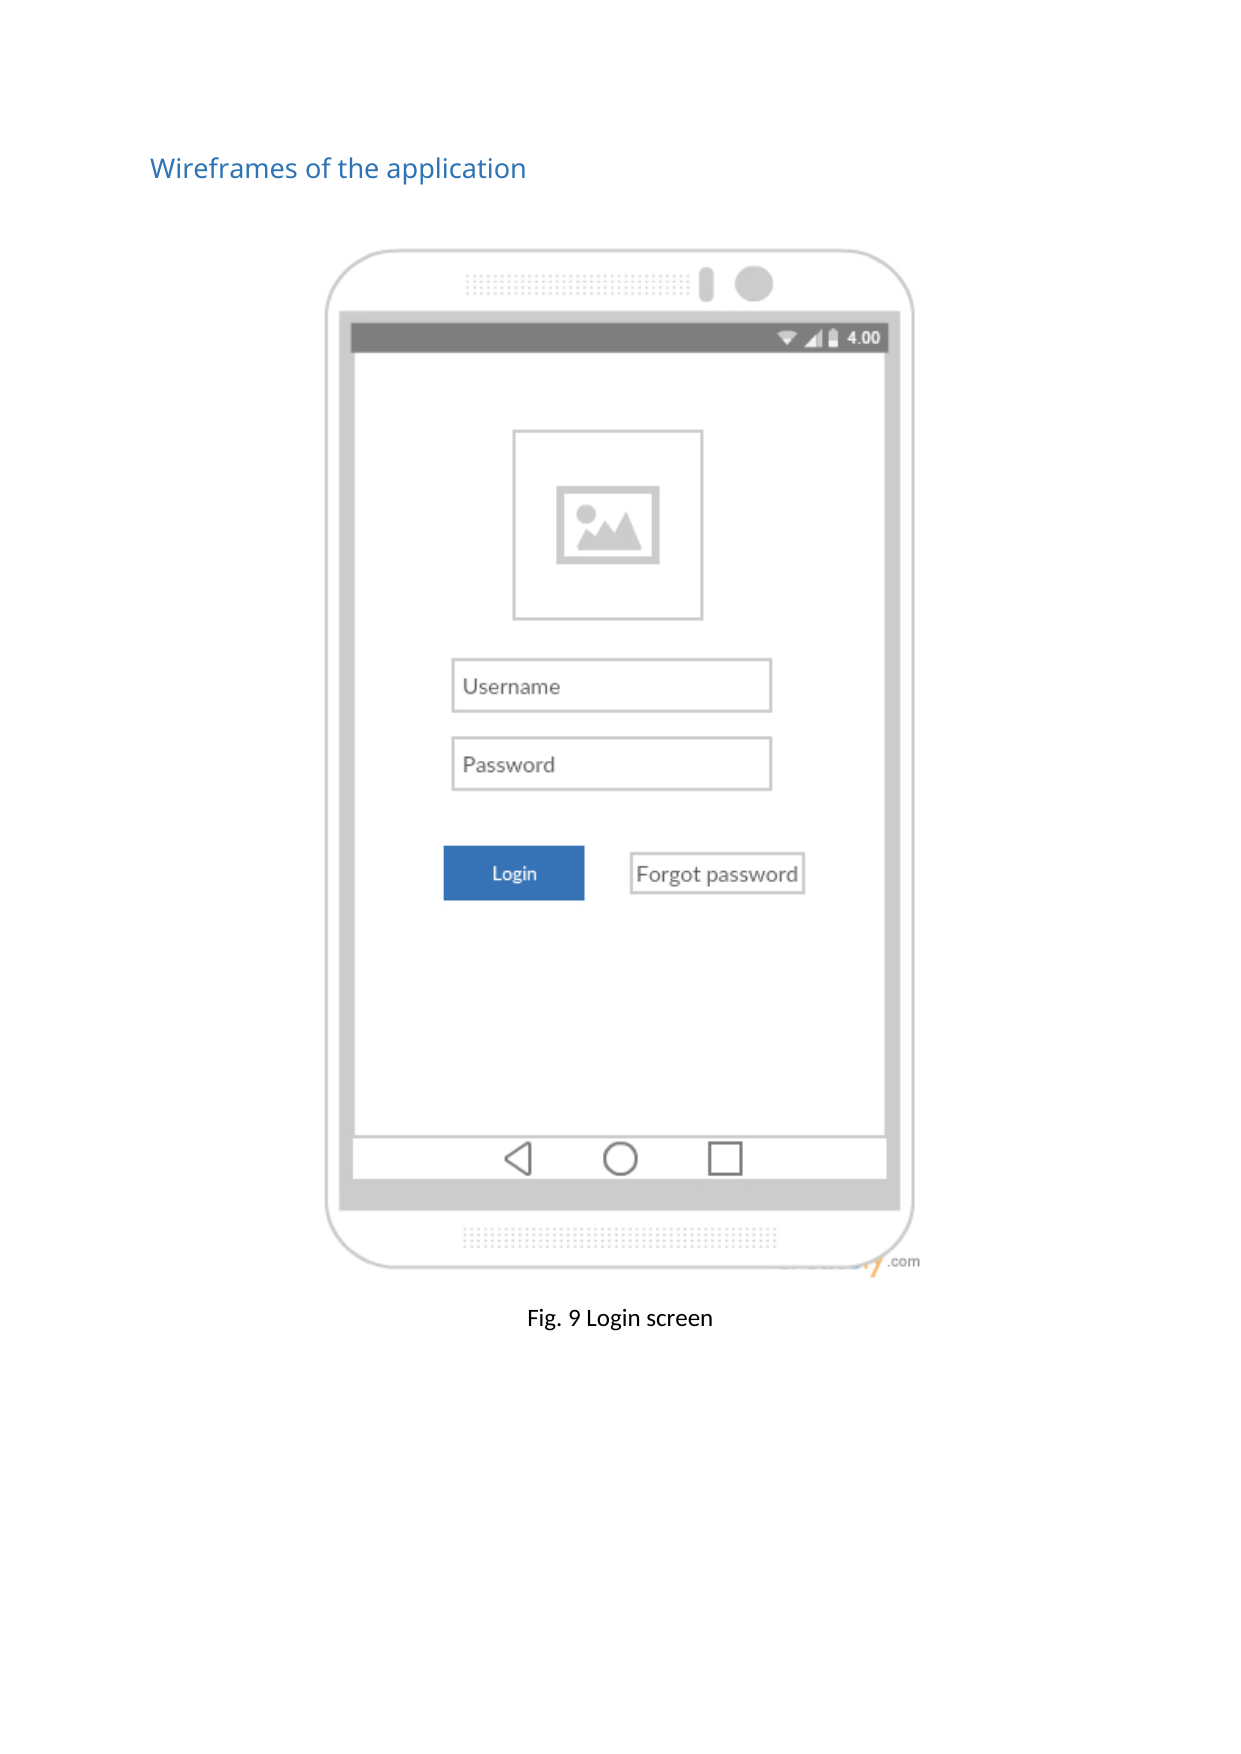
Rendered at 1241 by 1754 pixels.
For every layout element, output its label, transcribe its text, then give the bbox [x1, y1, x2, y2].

subtitle Wireframes of the application [150, 150, 1090, 187]
picture [311, 236, 929, 1284]
text Fig. 9 Login screen [150, 1303, 1090, 1333]
